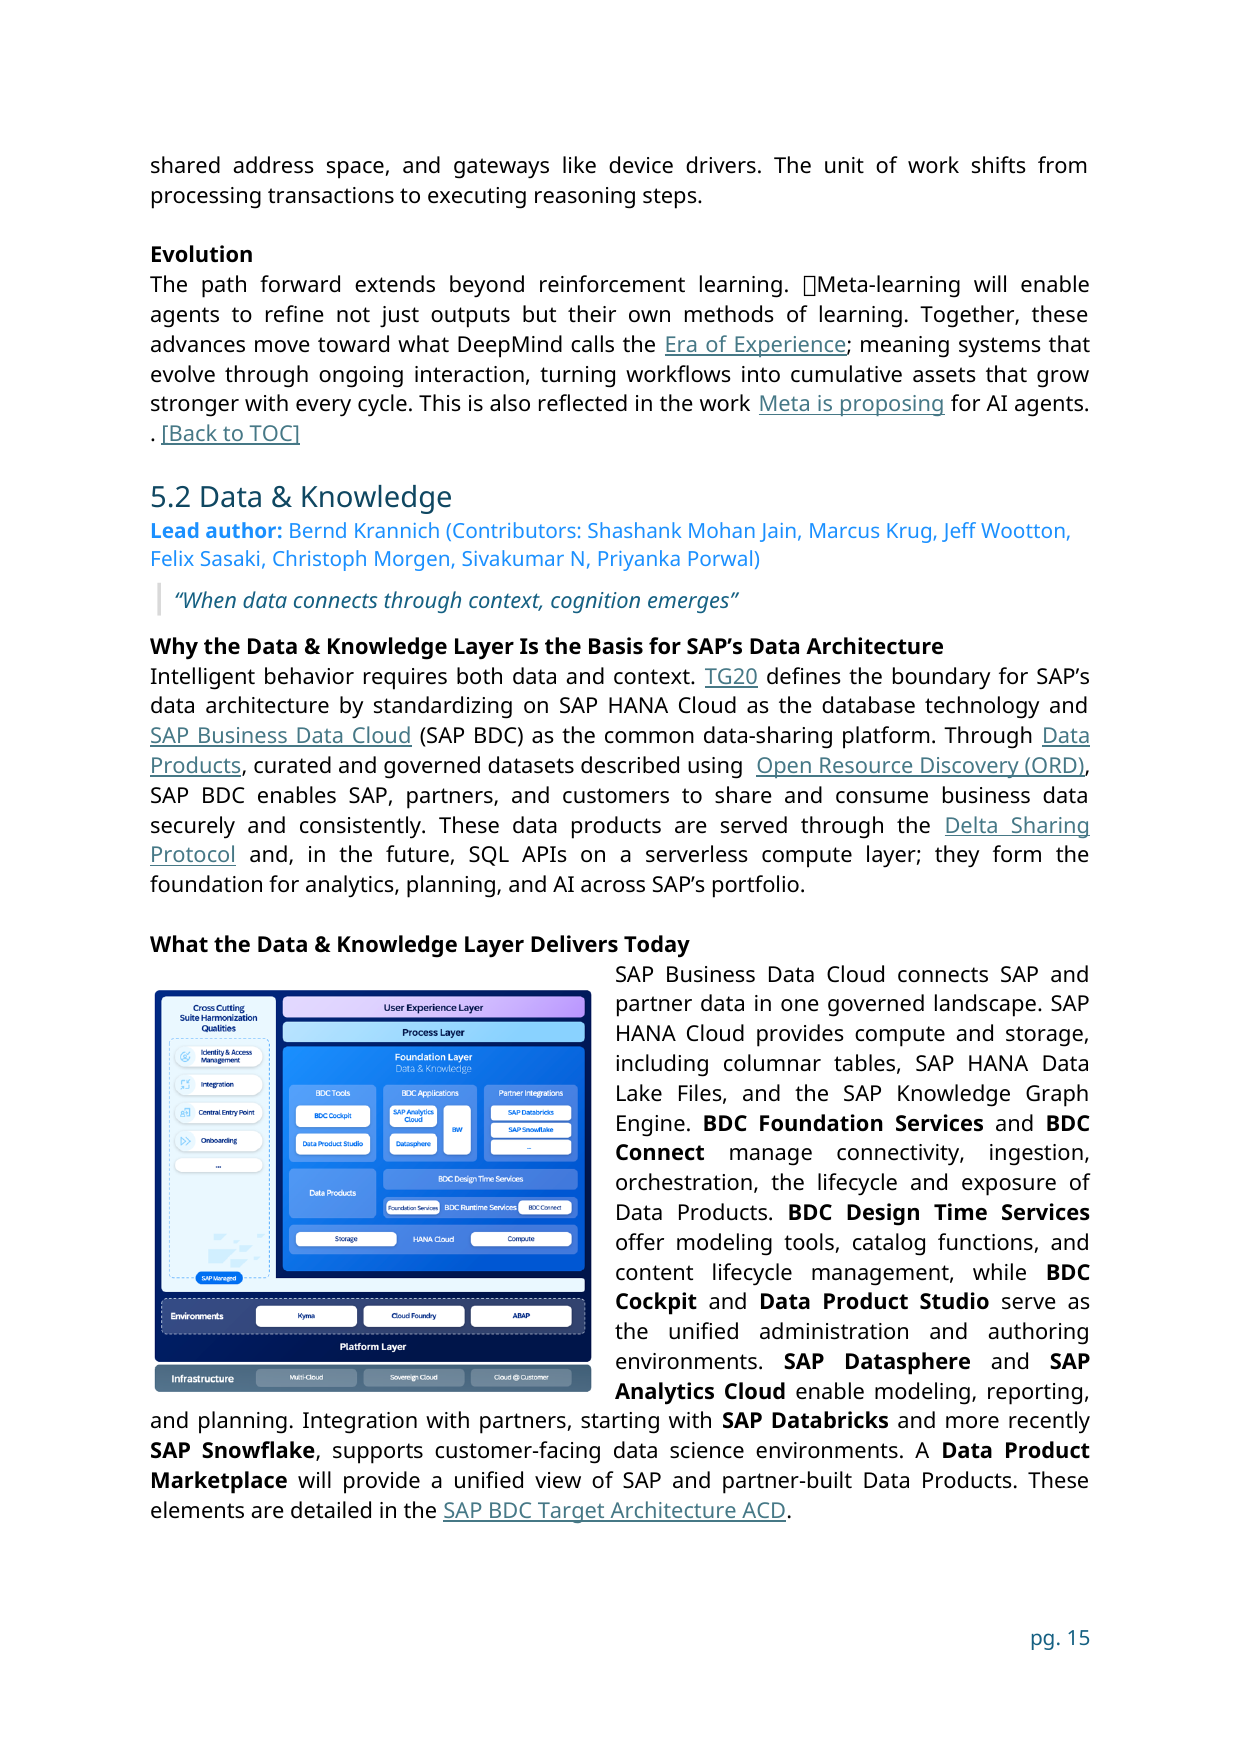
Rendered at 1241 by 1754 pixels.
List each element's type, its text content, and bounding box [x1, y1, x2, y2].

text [150, 150, 1090, 209]
text What the Data & Knowledge Layer Delivers Today [150, 929, 1090, 958]
text Evolution [150, 209, 1090, 269]
text | “When data connects through context, cognition emerges” [150, 573, 1090, 618]
text Lead author: Bernd Krannich (Contributors: Shashank Mohan Jain, Marcus Krug, Jeff Wootton, Felix Sasaki, Christoph Morgen, Sivakumar N, Priyanka Porwal) [150, 516, 1090, 573]
picture [150, 985, 597, 1395]
text Why the Data & Knowledge Layer Is the Basis for SAP’s Data Architecture [150, 631, 1090, 661]
text Intelligent behavior requires both data and context. TG20 defines the boundary for SAP’s data architecture by standardizing on SAP HANA Cloud as the database technology and SAP Business Data Cloud (SAP BDC) as the common data-sharing platform. Through Data Products, curated and governed datasets described using Open Resource Discovery (ORD), SAP BDC enables SAP, partners, and customers to share and consume business data securely and consistently. These data products are served through the Delta Sharing Protocol and, in the future, SQL APIs on a serverless compute layer; they form the foundation for analytics, planning, and AI across SAP’s portfolio. [150, 661, 1090, 899]
subtitle 5.2 Data & Knowledge [150, 476, 1090, 516]
text The path forward extends beyond reinforcement learning. ﷟Meta-learning will enable agents to refine not just outputs but their own methods of learning. Together, these advances move toward what DeepMind calls the Era of Experience; meaning systems that evolve through ongoing interaction, turning workflows into cumulative assets that grow stronger with every cycle. This is also reflected in the work Meta is proposing for AI agents. . [Back to TOC] [150, 269, 1090, 448]
